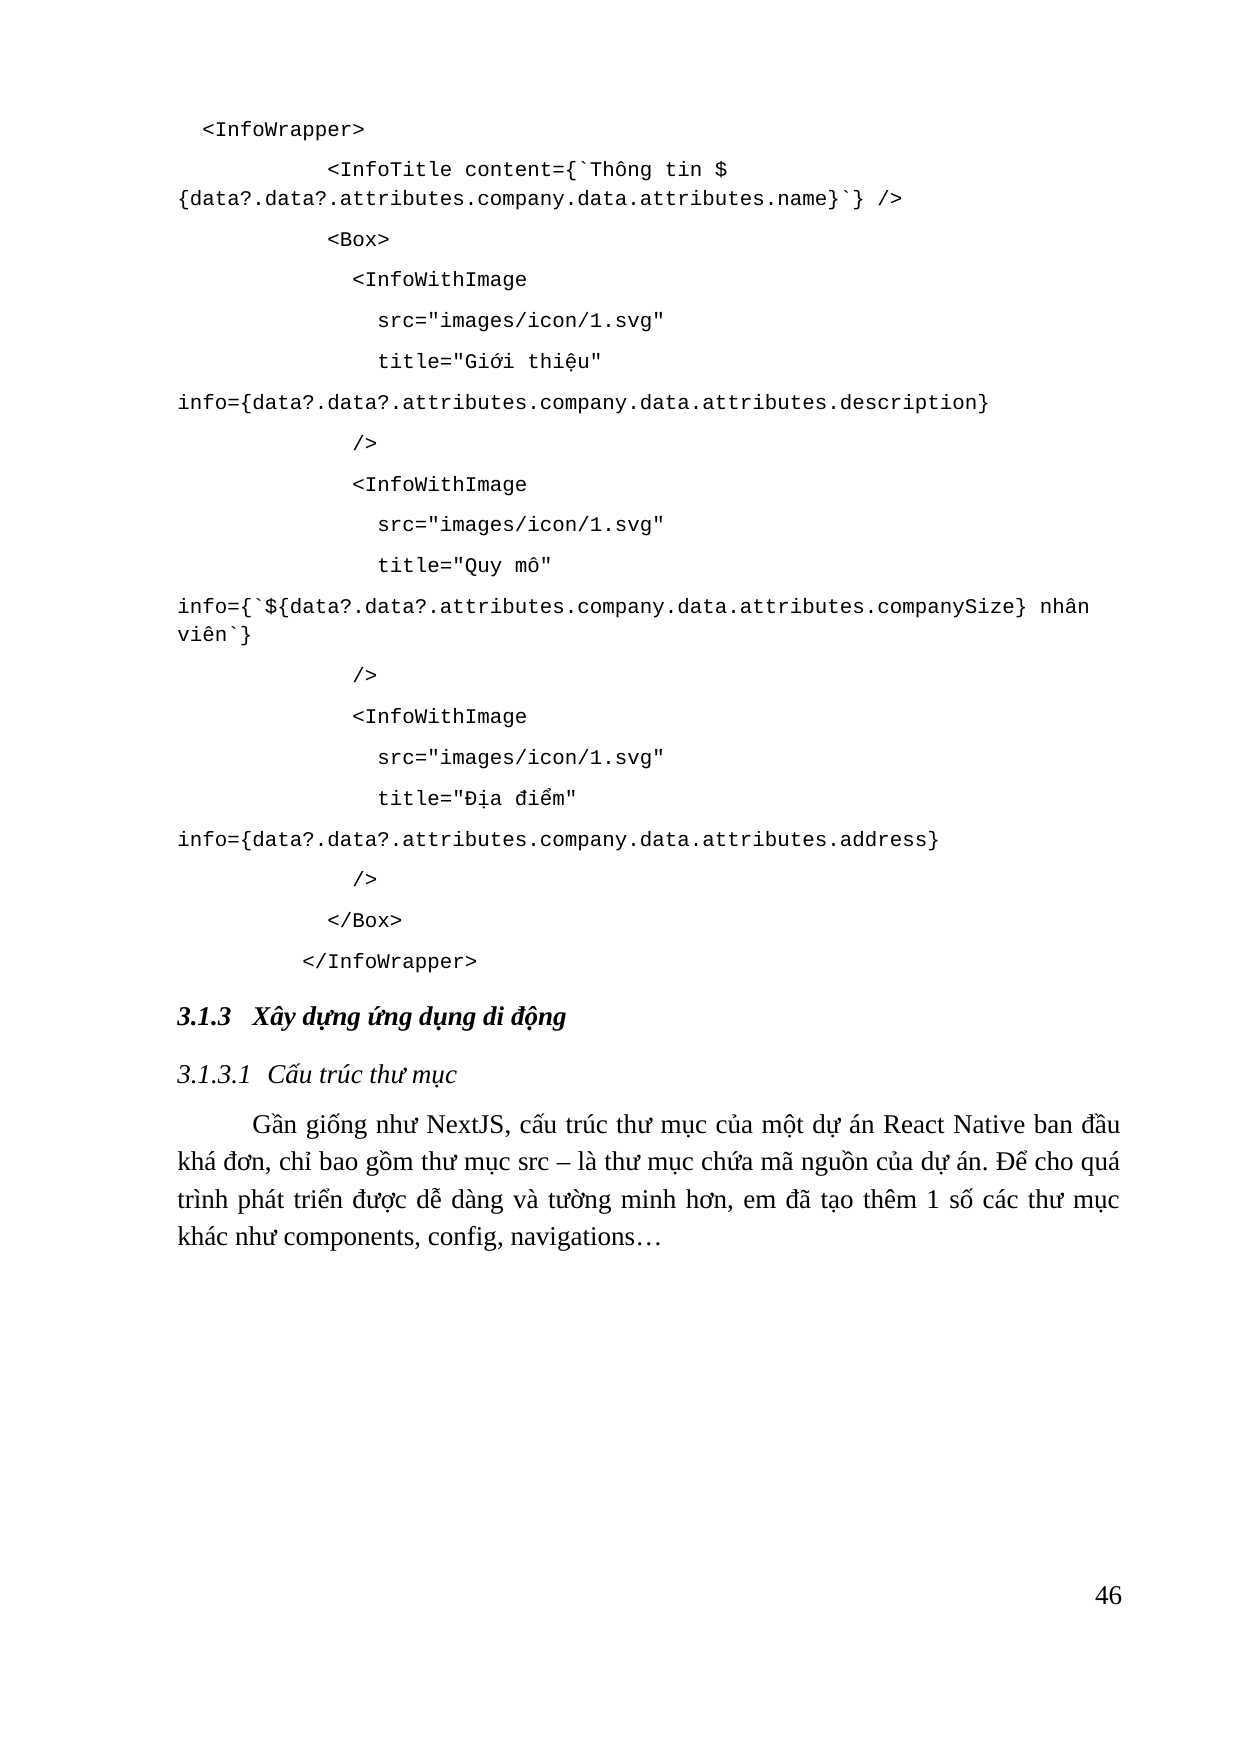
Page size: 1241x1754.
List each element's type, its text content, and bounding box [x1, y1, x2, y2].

text title="Địa điểm" [177, 788, 1122, 811]
text <InfoWithImage [177, 706, 1122, 730]
text src="images/icon/1.svg" [177, 747, 1122, 771]
text title="Giới thiệu" [177, 351, 1122, 375]
text <InfoWithImage [177, 269, 1122, 293]
subtitle Xây dựng ứng dụng di động [177, 1000, 1122, 1031]
subtitle Cấu trúc thư mục [177, 1058, 1122, 1089]
text info={data?.data?.attributes.company.data.attributes.address} [177, 828, 1122, 852]
text <InfoWrapper> [177, 118, 1122, 142]
text <Box> [177, 228, 1122, 252]
text src="images/icon/1.svg" [177, 310, 1122, 334]
text <InfoTitle content={`Thông tin ${data?.data?.attributes.company.data.attributes.name}`} /> [177, 159, 1122, 211]
text /> [177, 433, 1122, 456]
text info={`${data?.data?.attributes.company.data.attributes.companySize} nhân viên`} [177, 596, 1122, 648]
text title="Quy mô" [177, 555, 1122, 579]
text /> [177, 665, 1122, 689]
text info={data?.data?.attributes.company.data.attributes.description} [177, 392, 1122, 416]
text /> [177, 869, 1122, 893]
text <InfoWithImage [177, 473, 1122, 497]
text Gần giống như NextJS, cấu trúc thư mục của một dự án React Native ban đầu khá đơn, chỉ bao gồm thư mục src – là thư mục chứa mã nguồn của dự án. Để cho quá trình phát triển được dễ dàng và tường minh hơn, em đã tạo thêm 1 số các thư mục khác như components, config, navigations… [177, 1108, 1122, 1251]
text src="images/icon/1.svg" [177, 514, 1122, 538]
text </Box> [177, 910, 1122, 934]
text </InfoWrapper> [177, 951, 1122, 975]
